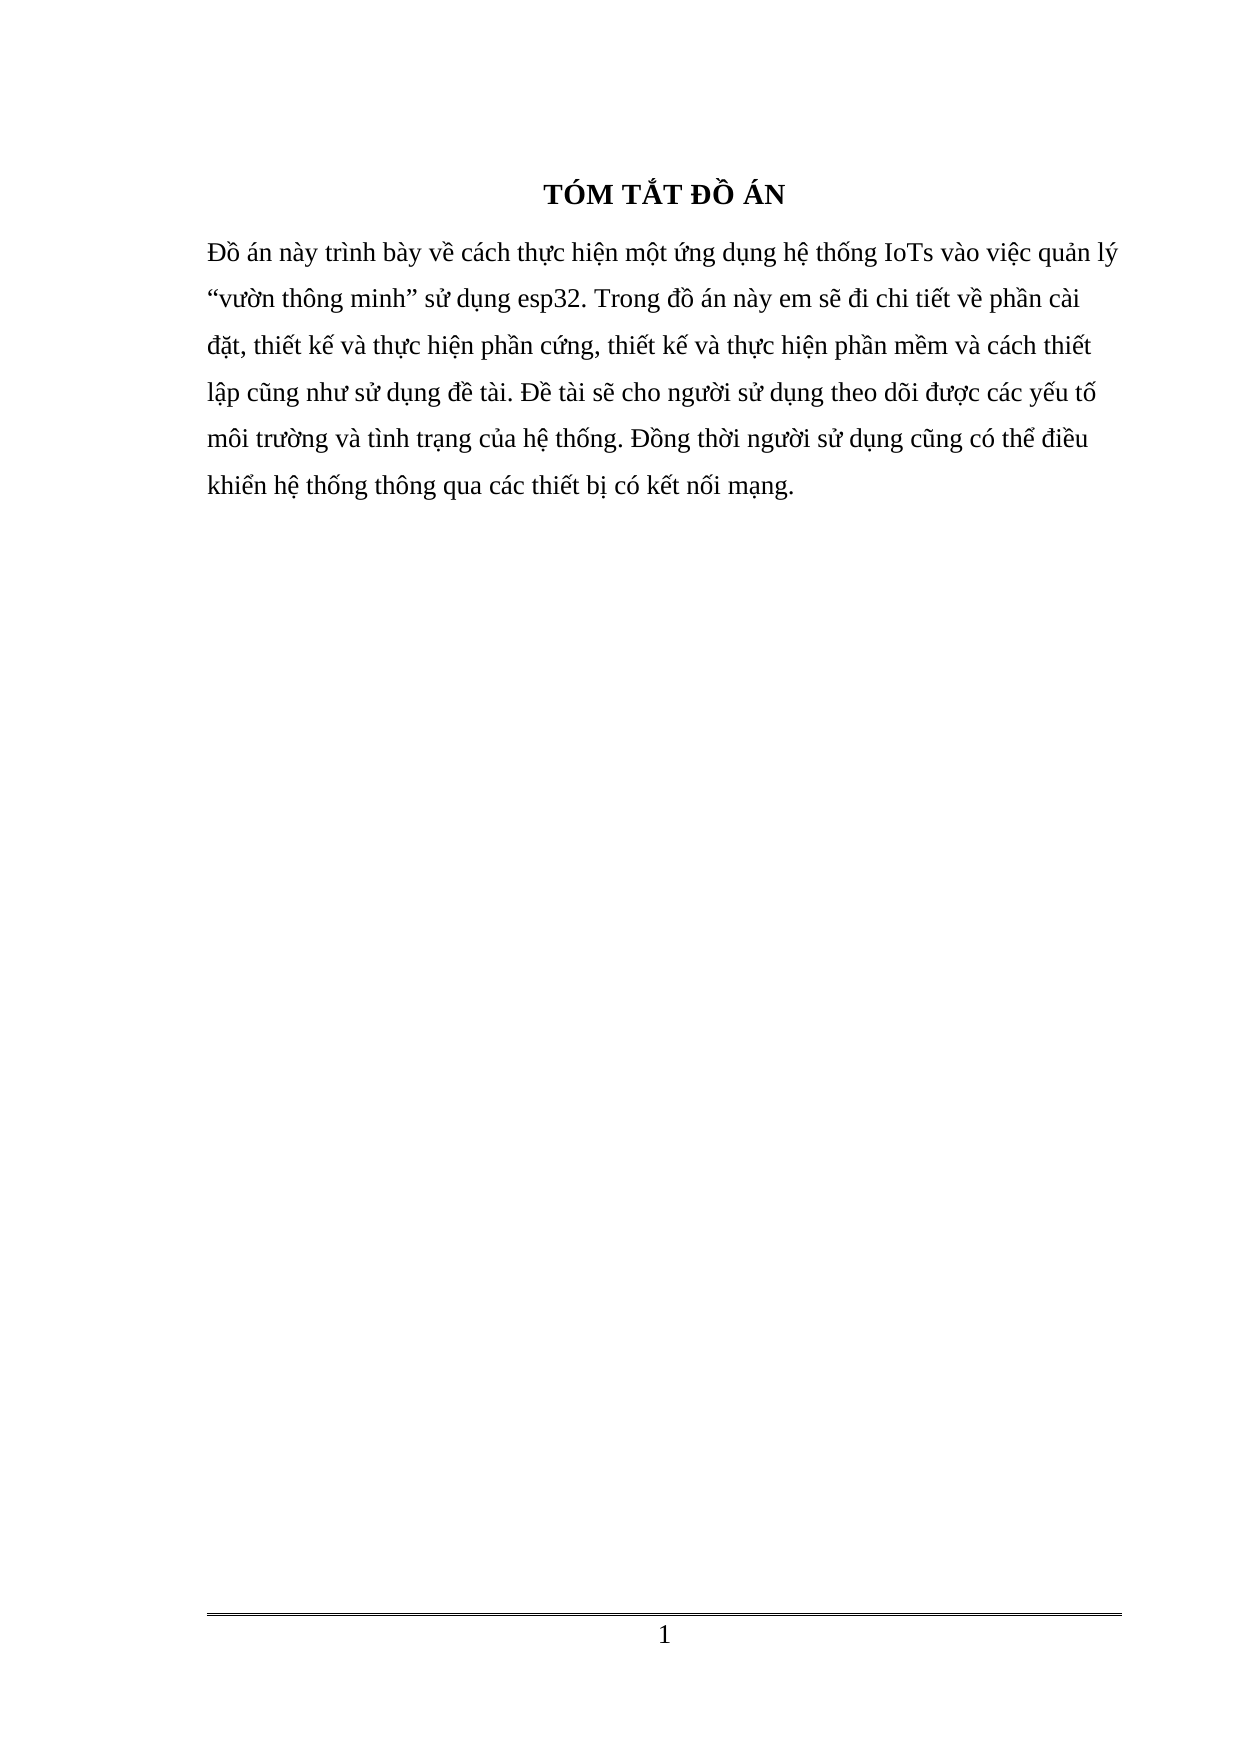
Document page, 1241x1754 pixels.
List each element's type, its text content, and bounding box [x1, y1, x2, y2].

text Đồ án này trình bày về cách thực hiện một ứng dụng hệ thống IoTs vào việc quản lý “vườn thông minh” sử dụng esp32. Trong đồ án này em sẽ đi chi tiết về phần cài đặt, thiết kế và thực hiện phần cứng, thiết kế và thực hiện phần mềm và cách thiết lập cũng như sử dụng đề tài. Đề tài sẽ cho người sử dụng theo dõi được các yếu tố môi trường và tình trạng của hệ thống. Đồng thời người sử dụng cũng có thể điều khiển hệ thống thông qua các thiết bị có kết nối mạng. [207, 236, 1122, 500]
title TÓM TẮT ĐỒ ÁN [207, 177, 1122, 211]
